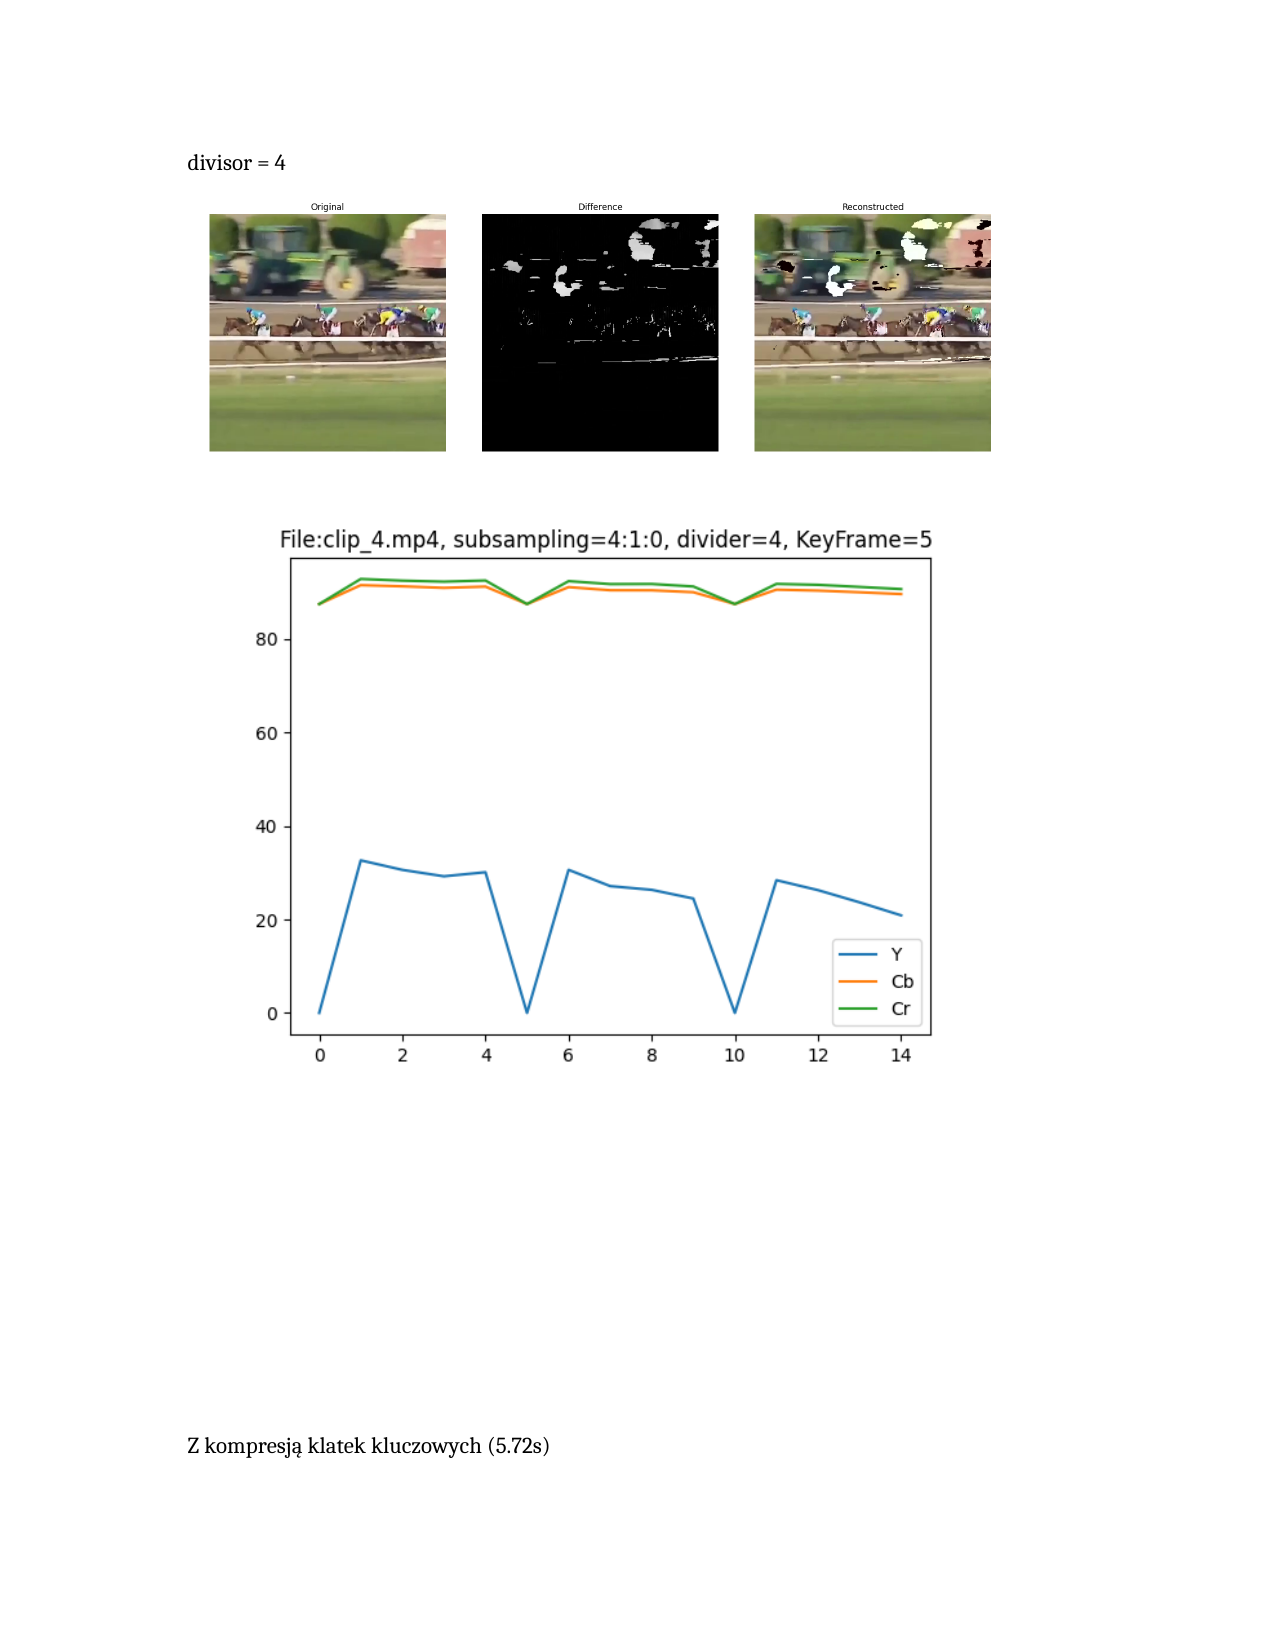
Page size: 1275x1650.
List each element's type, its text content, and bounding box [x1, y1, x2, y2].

text divisor = 4 [187, 150, 1087, 176]
picture [187, 483, 1013, 1103]
text Z kompresją klatek kluczowych (5.72s) [187, 1433, 1087, 1459]
picture [187, 201, 1013, 459]
